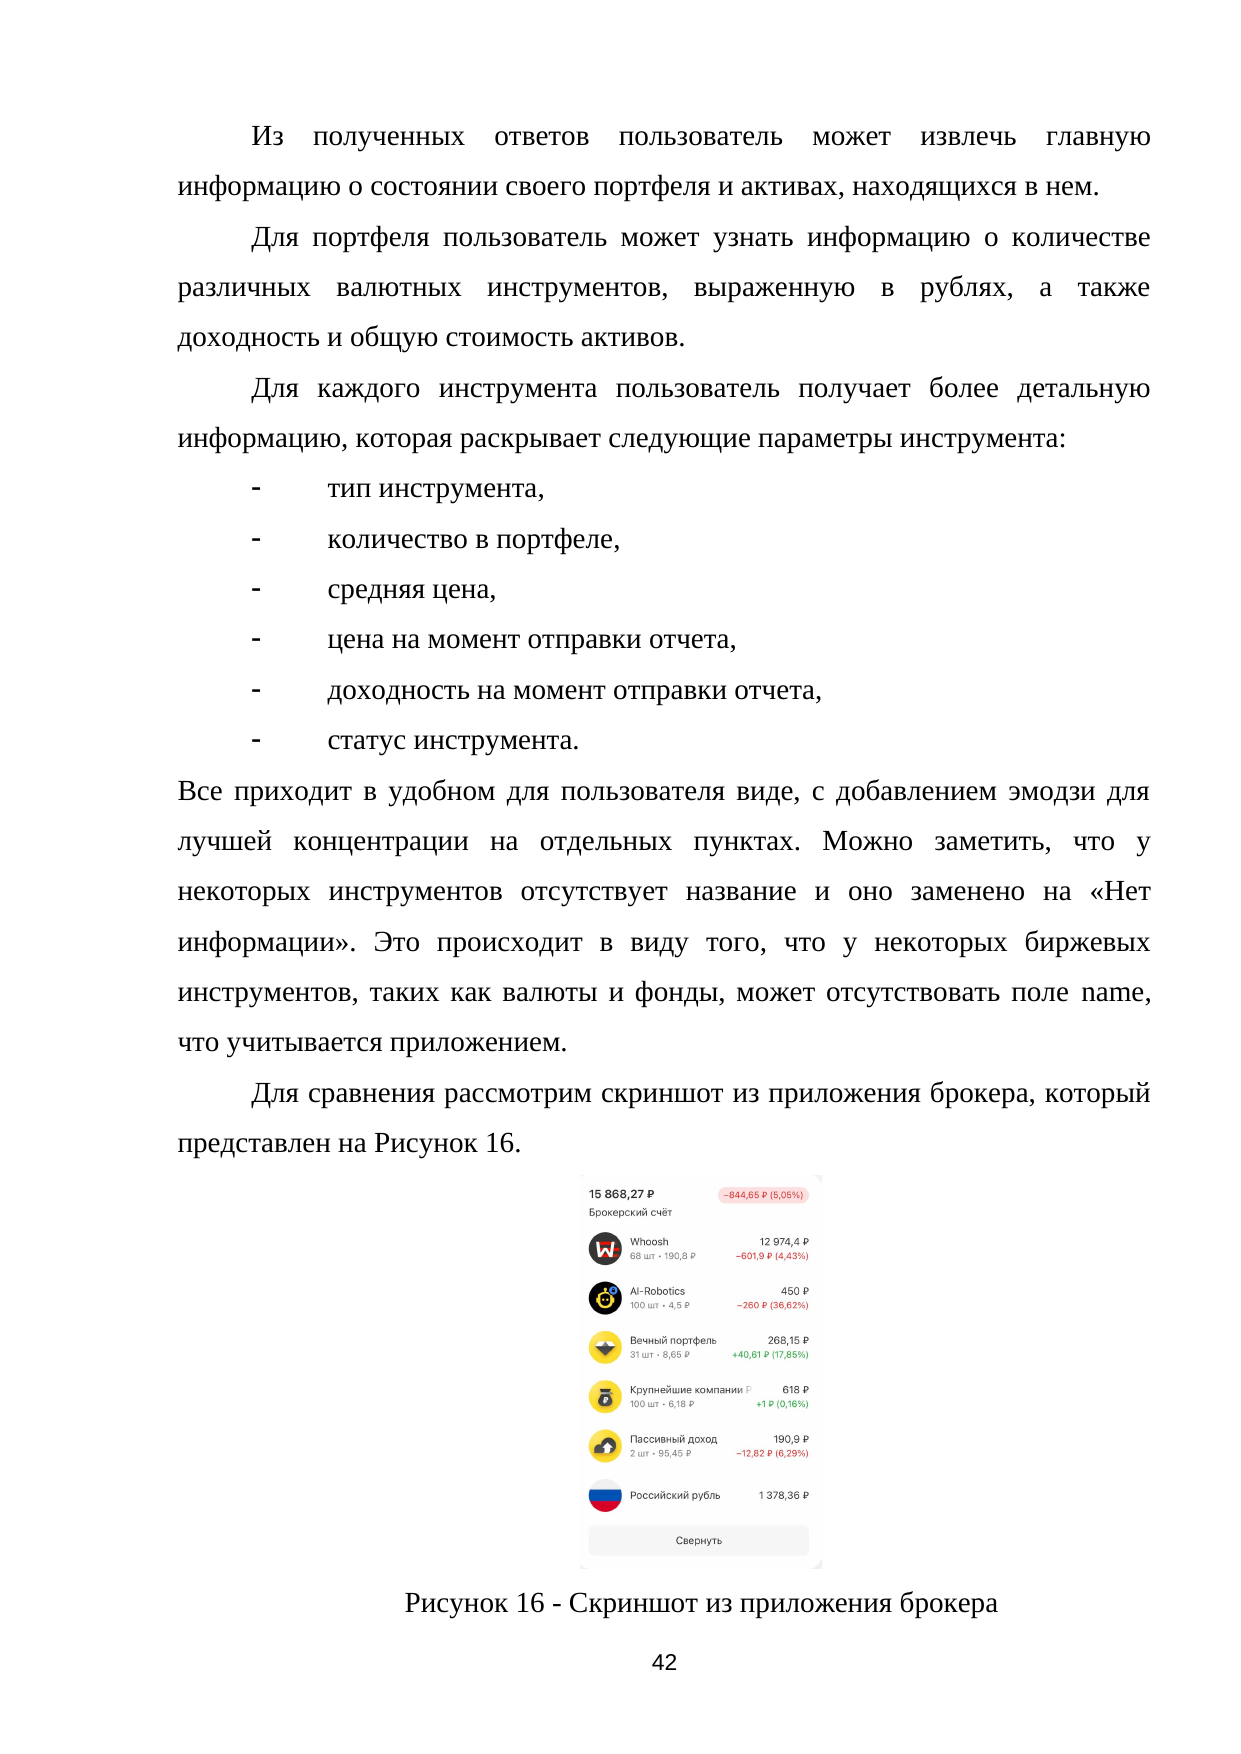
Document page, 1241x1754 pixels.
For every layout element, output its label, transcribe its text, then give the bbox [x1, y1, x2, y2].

list цена на момент отправки отчета, [177, 622, 1152, 655]
text Для сравнения рассмотрим скриншот из приложения брокера, который представлен на рисунке 16. [177, 1075, 1152, 1158]
picture [580, 1175, 823, 1569]
list статус инструмента. [177, 722, 1152, 756]
text Из полученных ответов пользователь может извлечь главную информацию о состоянии своего портфеля и активах, находящихся в нем. [177, 118, 1152, 202]
list средняя цена, [177, 571, 1152, 605]
list тип инструмента, [177, 470, 1152, 504]
text Для каждого инструмента пользователь получает более детальную информацию, которая раскрывает следующие параметры инструмента: [177, 370, 1152, 453]
list доходность на момент отправки отчета, [177, 672, 1152, 706]
list количество в портфеле, [177, 521, 1152, 554]
text Для портфеля пользователь может узнать информацию о количестве различных валютных инструментов, выраженную в рублях, а также доходность и общую стоимость активов. [177, 219, 1152, 353]
text Все приходит в удобном для пользователя виде, с добавлением эмодзи для лучшей концентрации на отдельных пунктах. Можно заметить, что у некоторых инструментов отсутствует название и оно заменено на «Нет информации». Это происходит в виду того, что у некоторых биржевых инструментов, таких как валюты и фонды, может отсутствовать поле name, что учитывается приложением. [177, 773, 1152, 1058]
